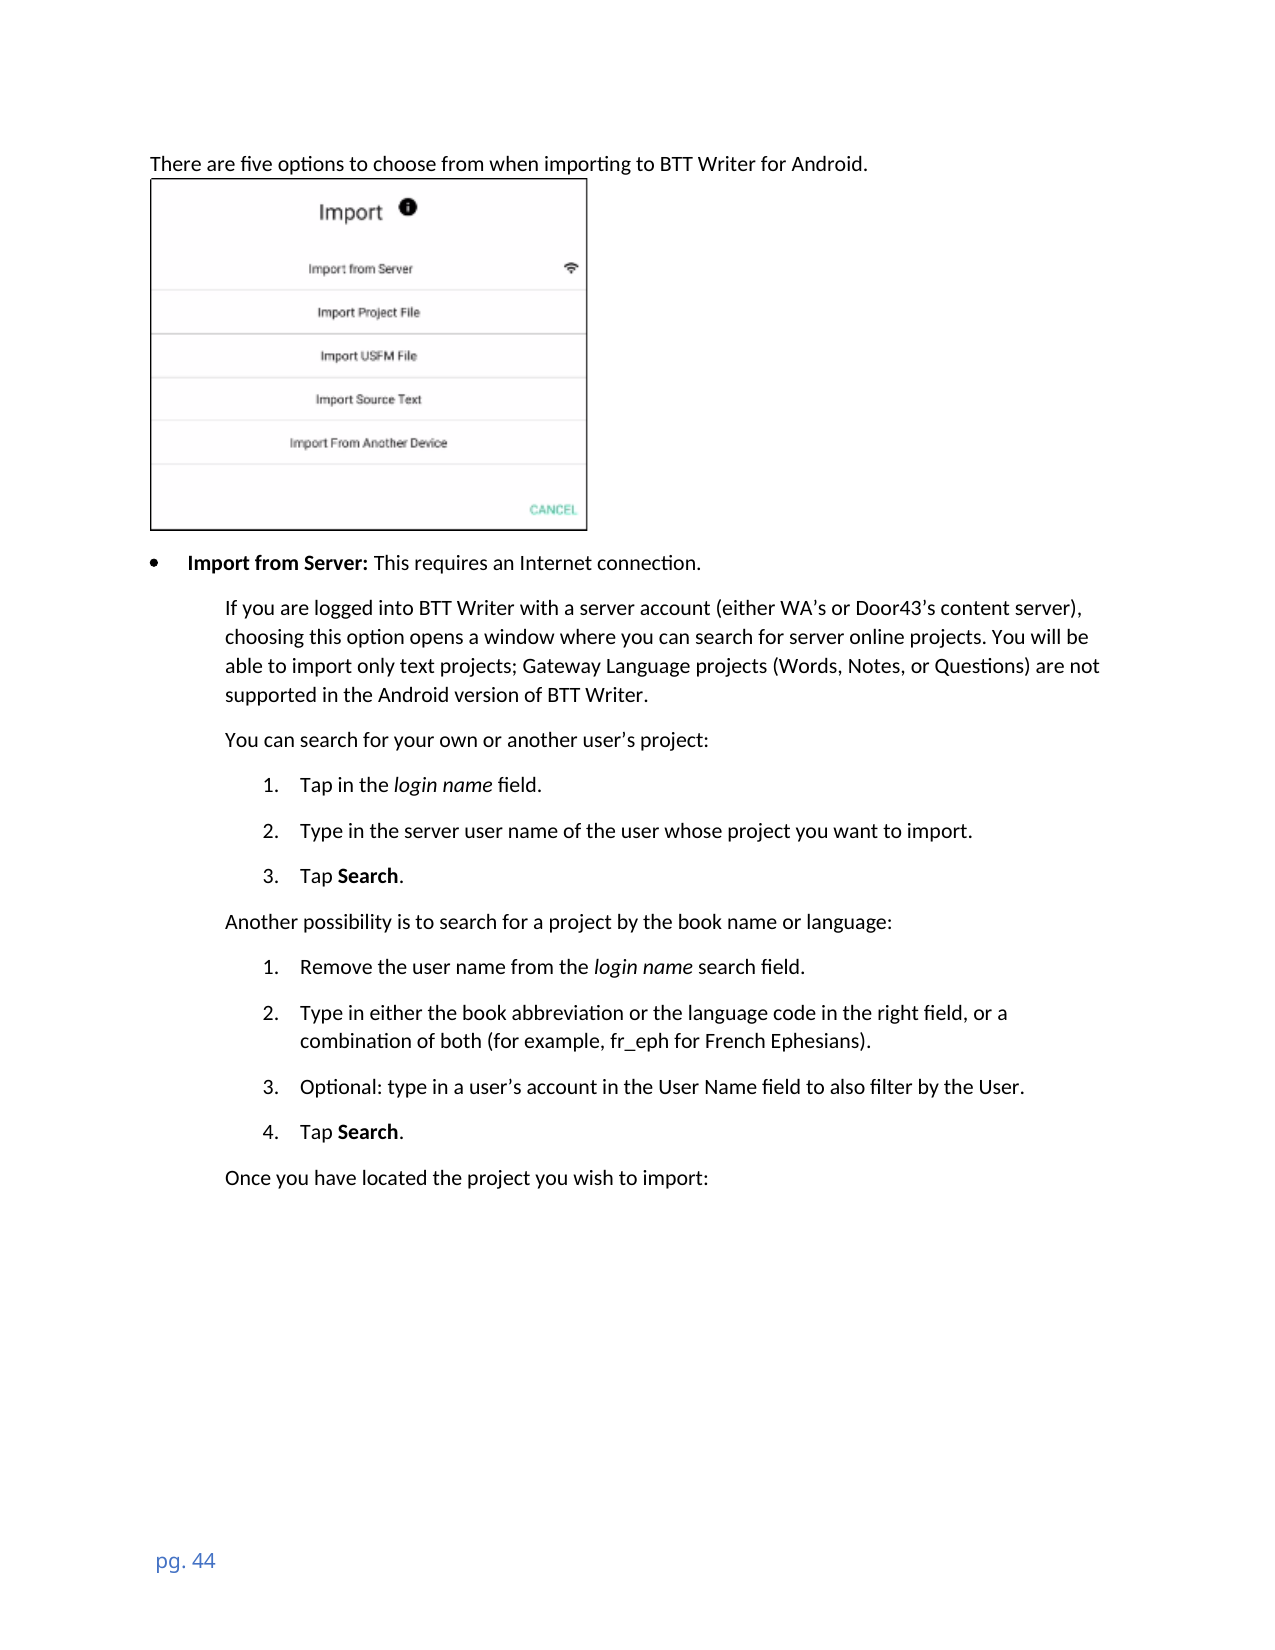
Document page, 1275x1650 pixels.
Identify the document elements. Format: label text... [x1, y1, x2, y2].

list Optional: type in a user’s account in the User Name field to also filter by the User. [262, 1073, 1125, 1099]
picture [150, 178, 588, 531]
list Type in either the book abbreviation or the language code in the right field, or a combination of both (for example, fr_eph for French Ephesians). [262, 999, 1125, 1054]
text Another possibility is to search for a project by the book name or language: [225, 908, 1125, 934]
list Import from Server: This requires an Internet connection. [150, 549, 1125, 576]
list Tap Search. [262, 1118, 1125, 1145]
text Once you have located the project you wish to import: [225, 1164, 1125, 1190]
list Tap in the login name field. [262, 772, 1125, 798]
text If you are logged into BTT Writer with a server account (either WA’s or Door43’s content server), choosing this option opens a window where you can search for server online projects. You will be able to import only text projects; Gateway Language projects (Words, Notes, or Questions) are not supported in the Android version of BTT Writer. [225, 594, 1125, 707]
text You can search for your own or another user’s project: [225, 726, 1125, 753]
list Type in the server user name of the user whose project you want to import. [262, 817, 1125, 844]
list Remove the user name from the login name search field. [262, 953, 1125, 980]
list Tap Search. [262, 862, 1125, 889]
